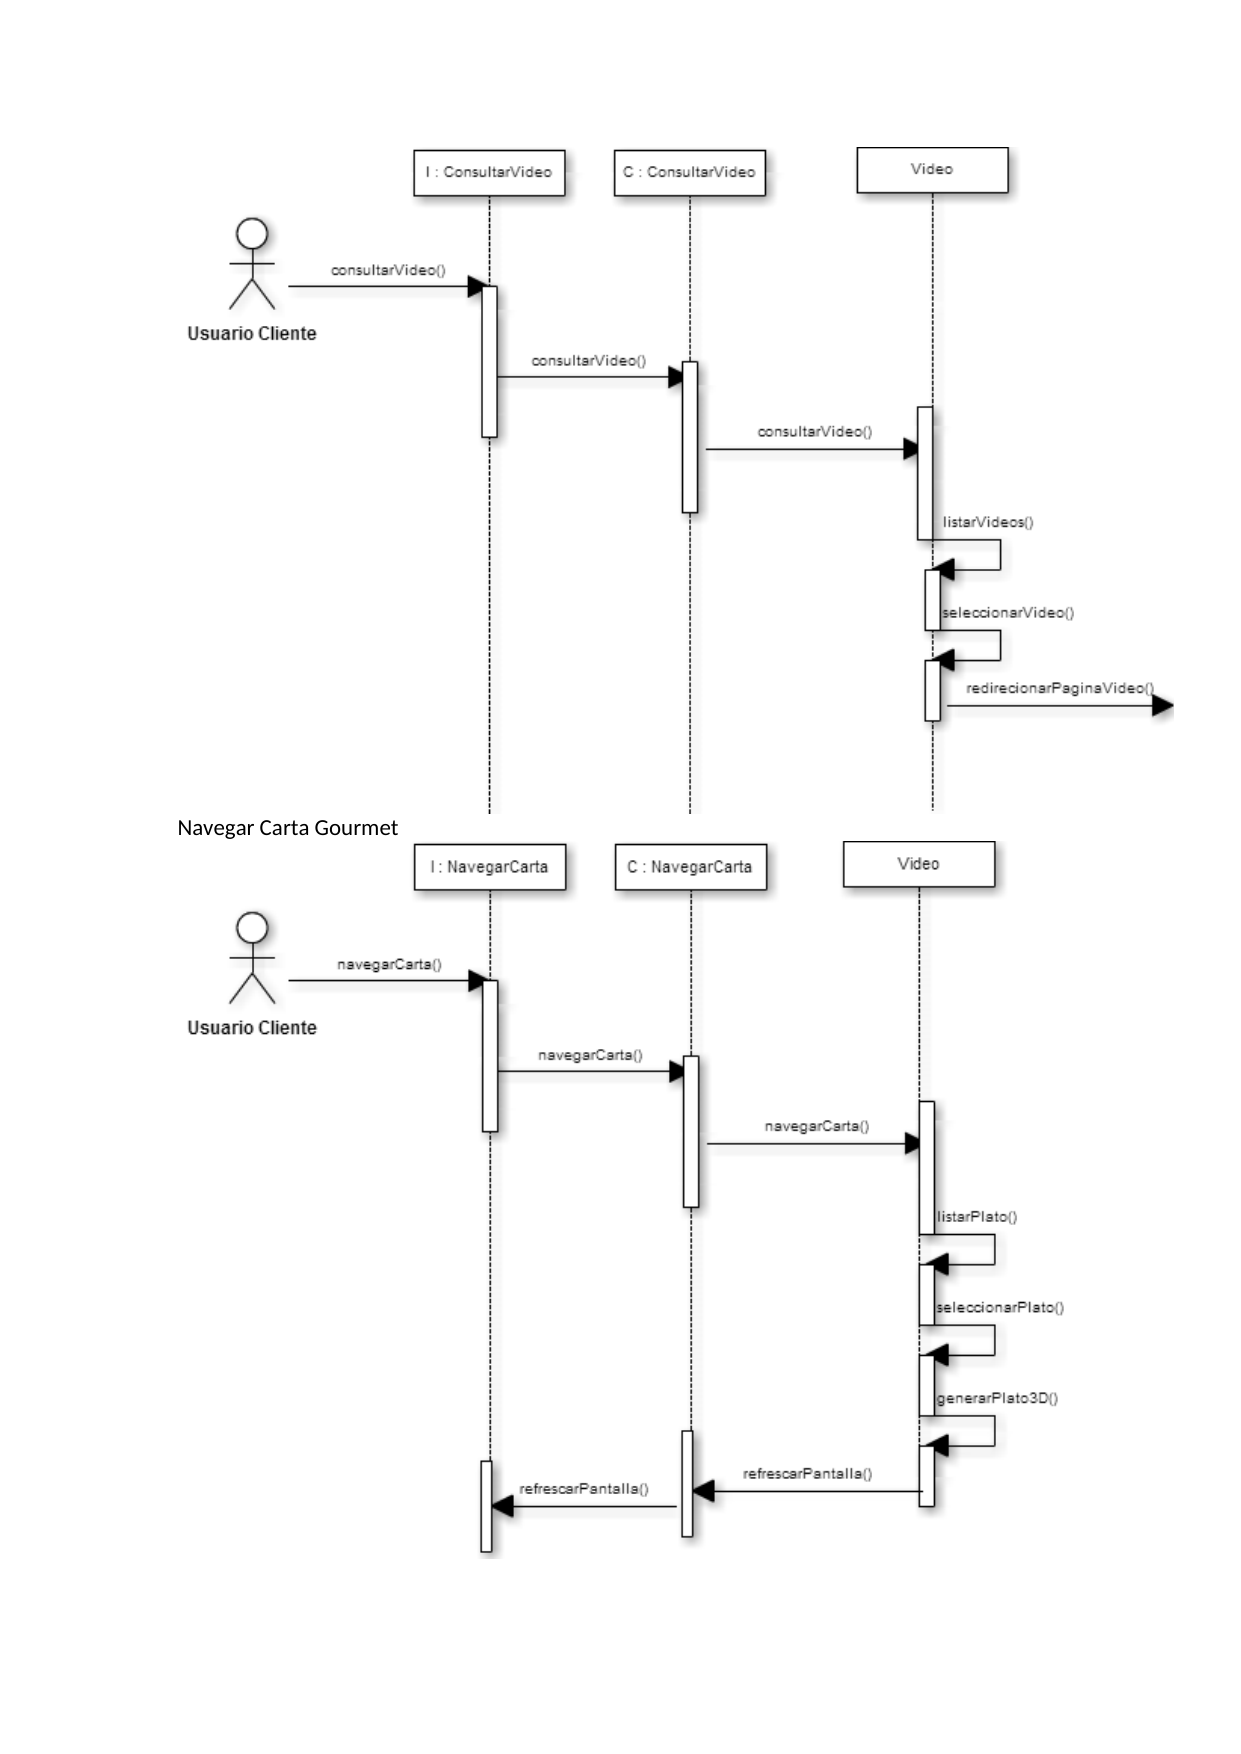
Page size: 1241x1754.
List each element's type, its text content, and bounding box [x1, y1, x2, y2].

picture [177, 841, 1150, 1559]
picture [177, 147, 1174, 814]
text Navegar Carta Gourmet [177, 814, 1063, 841]
